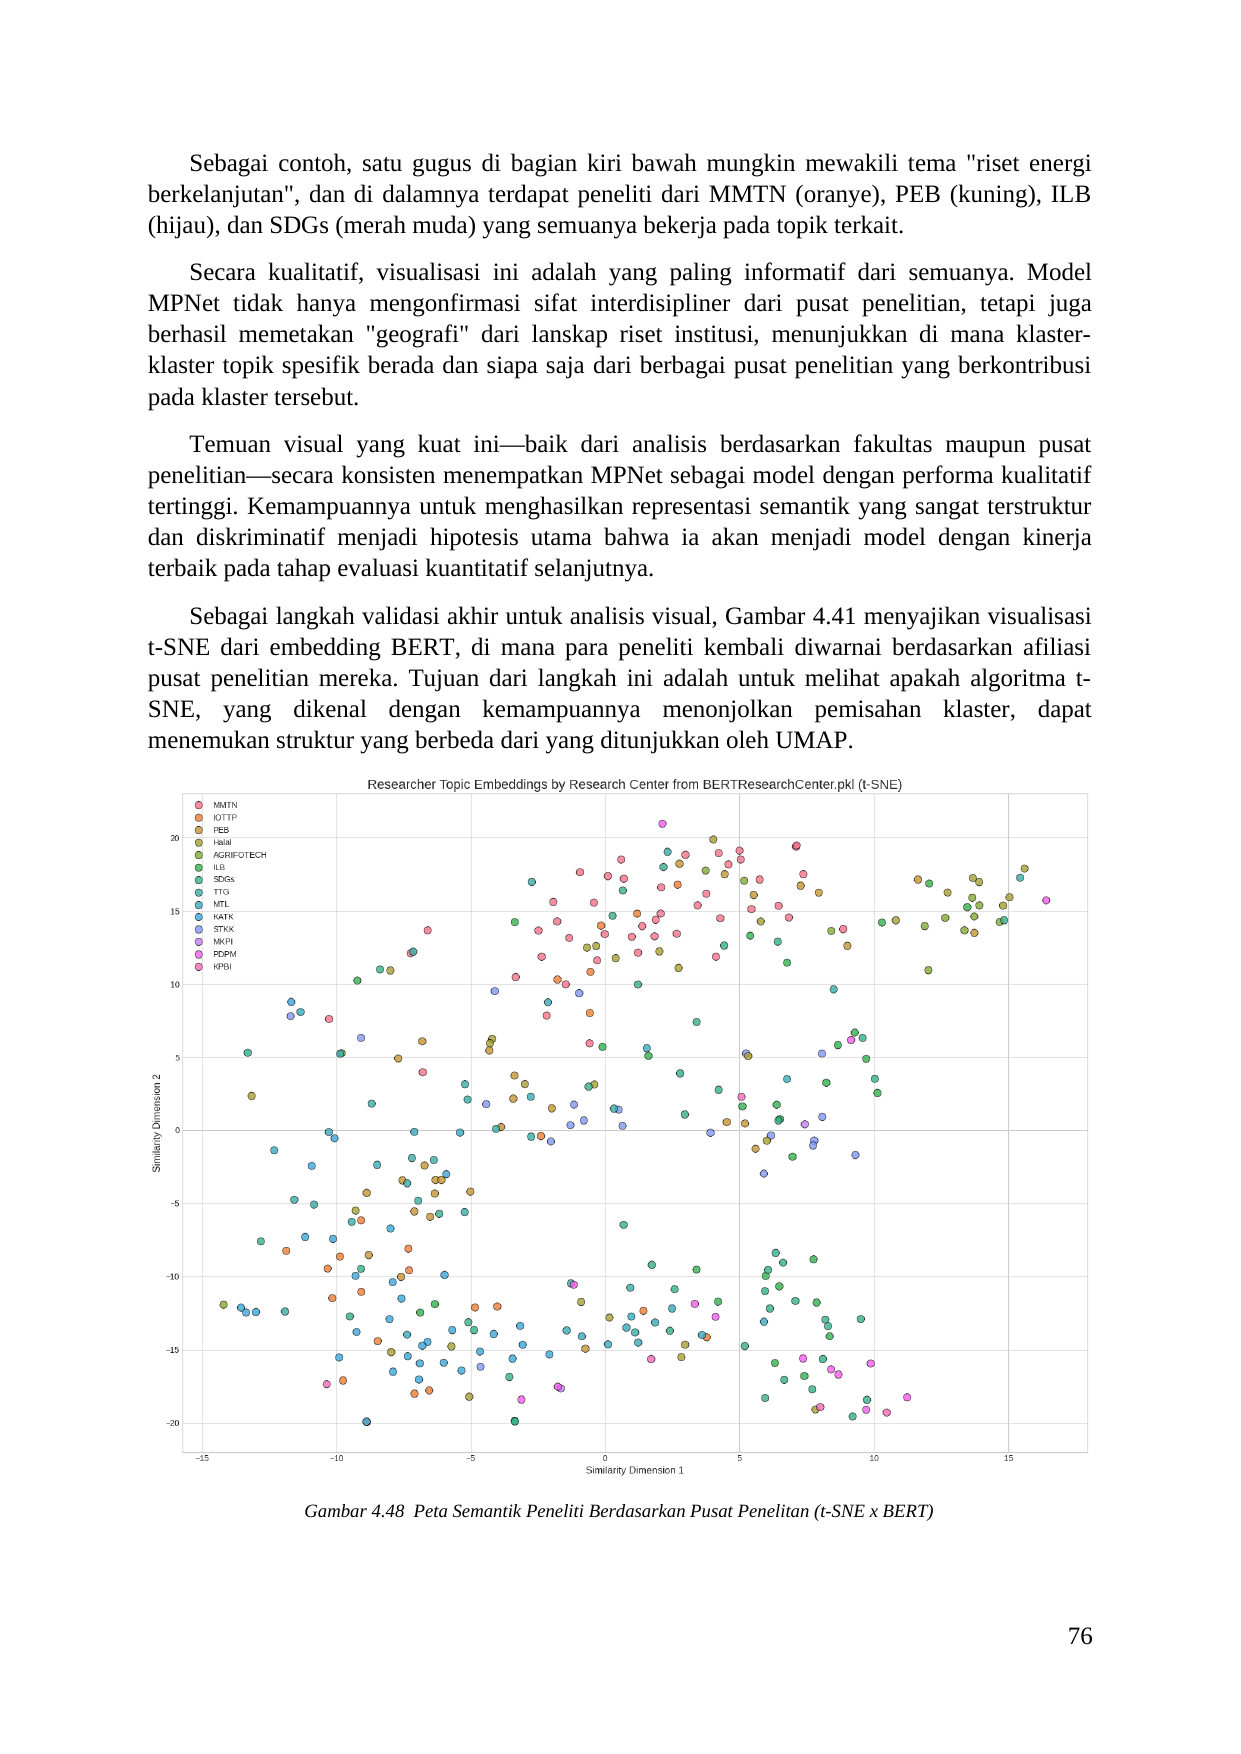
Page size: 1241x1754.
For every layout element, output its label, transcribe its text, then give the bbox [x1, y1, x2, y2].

text Sebagai langkah validasi akhir untuk analisis visual, Gambar 4.41 menyajikan visualisasi t-SNE dari embedding BERT, di mana para peneliti kembali diwarnai berdasarkan afiliasi pusat penelitian mereka. Tujuan dari langkah ini adalah untuk melihat apakah algoritma t-SNE, yang dikenal dengan kemampuannya menonjolkan pemisahan klaster, dapat menemukan struktur yang berbeda dari yang ditunjukkan oleh UMAP. [148, 601, 1092, 754]
text Sebagai contoh, satu gugus di bagian kiri bawah mungkin mewakili tema "riset energi berkelanjutan", dan di dalamnya terdapat peneliti dari MMTN (oranye), PEB (kuning), ILB (hijau), dan SDGs (merah muda) yang semuanya bekerja pada topik terkait. [148, 148, 1092, 238]
text Temuan visual yang kuat ini—baik dari analisis berdasarkan fakultas maupun pusat penelitian—secara konsisten menempatkan MPNet sebagai model dengan performa kualitatif tertinggi. Kemampuannya untuk menghasilkan representasi semantik yang sangat terstruktur dan diskriminatif menjadi hipotesis utama bahwa ia akan menjadi model dengan kinerja terbaik pada tahap evaluasi kuantitatif selanjutnya. [148, 429, 1092, 582]
text Secara kualitatif, visualisasi ini adalah yang paling informatif dari semuanya. Model MPNet tidak hanya mengonfirmasi sifat interdisipliner dari pusat penelitian, tetapi juga berhasil memetakan "geografi" dari lanskap riset institusi, menunjukkan di mana klaster-klaster topik spesifik berada dan siapa saja dari berbagai pusat penelitian yang berkontribusi pada klaster tersebut. [148, 257, 1092, 410]
picture [147, 773, 1093, 1481]
